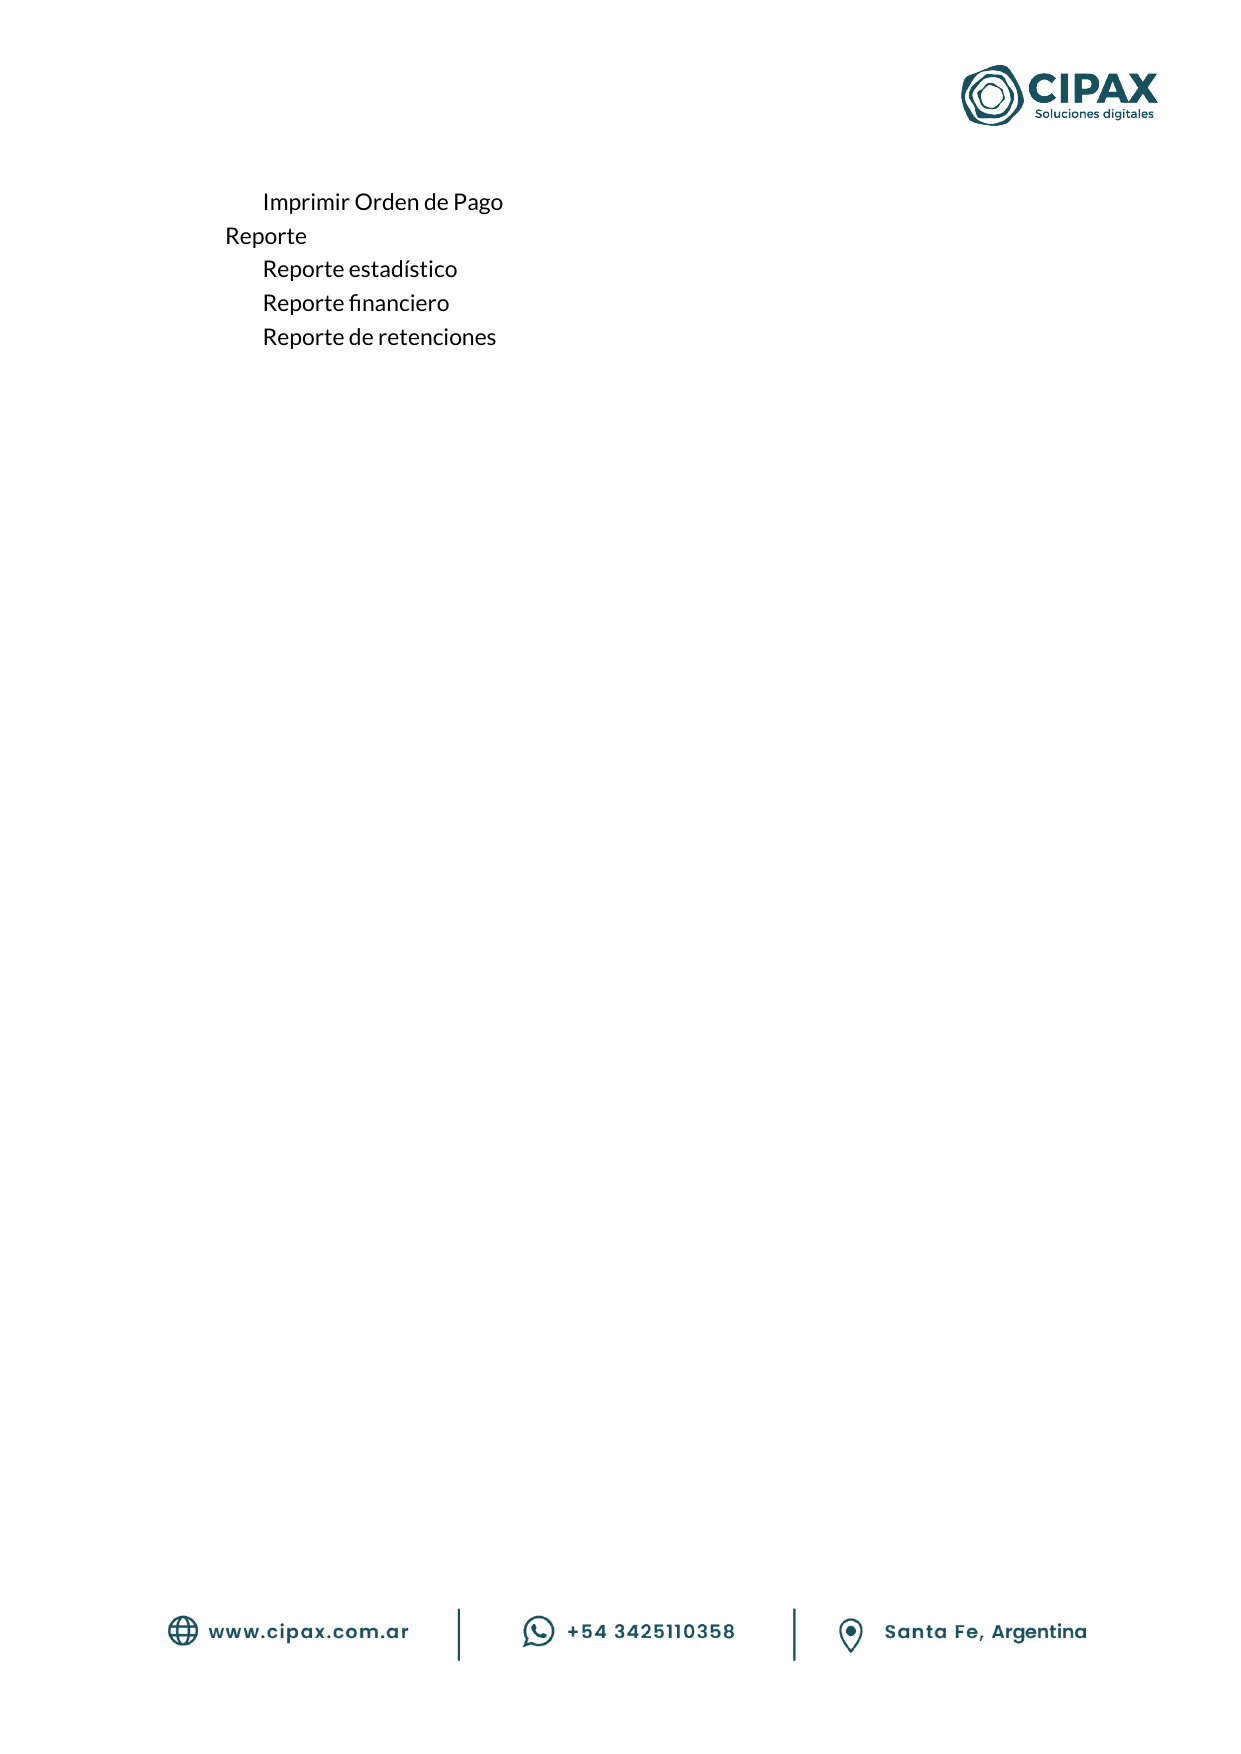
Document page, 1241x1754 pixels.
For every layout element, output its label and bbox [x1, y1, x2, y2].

picture [950, 57, 1169, 133]
picture [0, 1589, 1241, 1679]
